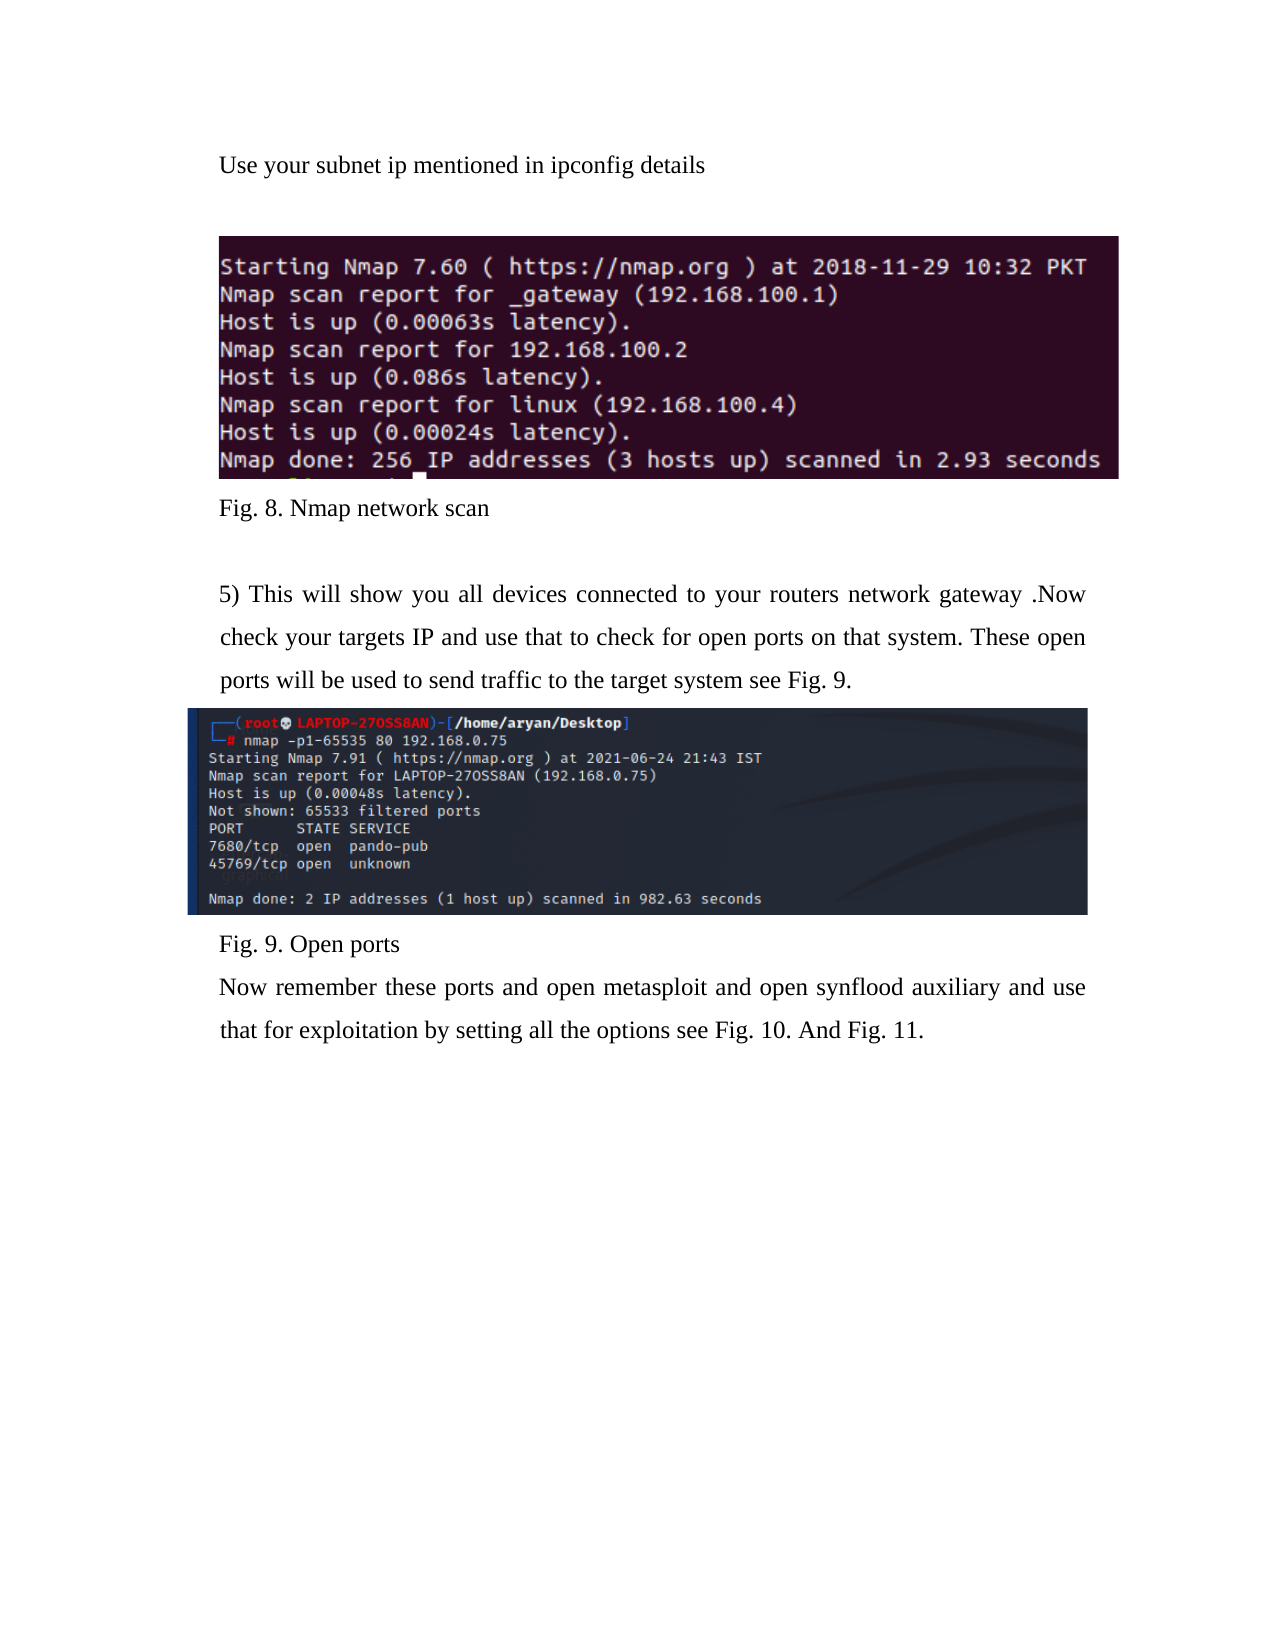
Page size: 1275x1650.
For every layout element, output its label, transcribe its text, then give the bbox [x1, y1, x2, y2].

text 5) This will show you all devices connected to your routers network gateway .Now check your targets IP and use that to check for open ports on that system. These open ports will be used to send traffic to the target system see Fig. 9. [219, 579, 1087, 694]
text Use your subnet ip mentioned in ipconfig details [219, 150, 1087, 179]
picture [218, 236, 1119, 479]
text Fig. 9. Open ports [219, 929, 1087, 957]
picture [187, 708, 1088, 915]
text Now remember these ports and open metasploit and open synflood auxiliary and use that for exploitation by setting all the options see Fig. 10. And Fig. 11. [219, 972, 1087, 1044]
text Fig. 8. Nmap network scan [219, 493, 1087, 521]
